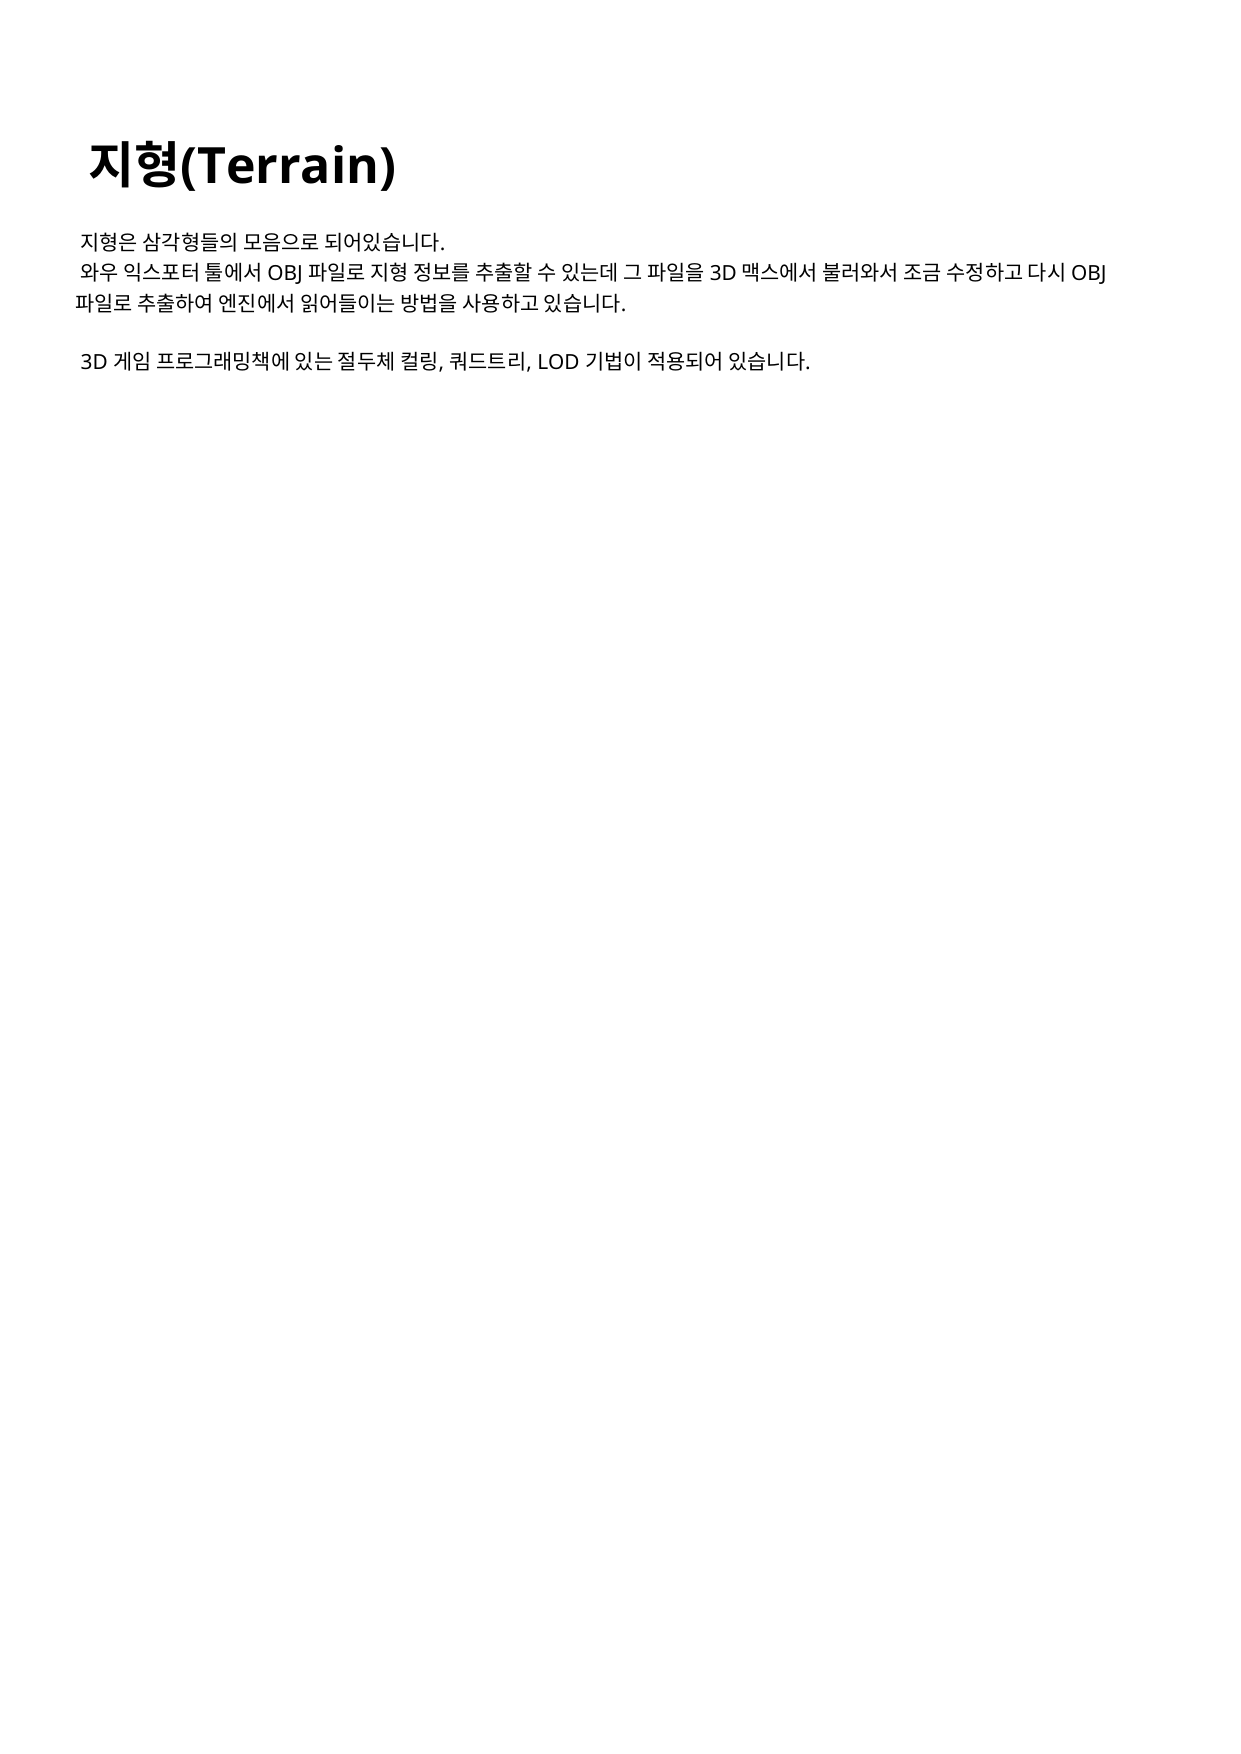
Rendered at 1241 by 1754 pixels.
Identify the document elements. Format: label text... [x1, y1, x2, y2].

text 와우 익스포터 툴에서 OBJ 파일로 지형 정보를 추출할 수 있는데 그 파일을 3D맥스에서 불러와서 조금 수정하고 다시 OBJ 파일로 추출하여 엔진에서 읽어들이는 방법을 사용하고 있습니다. [75, 256, 1165, 317]
text 지형은 삼각형들의 모음으로 되어있습니다. [75, 226, 1165, 256]
subtitle 지형(Terrain) [75, 125, 1165, 198]
text 3D 게임 프로그래밍책에 있는 절두체 컬링, 쿼드트리, LOD 기법이 적용되어 있습니다. [75, 346, 1165, 376]
